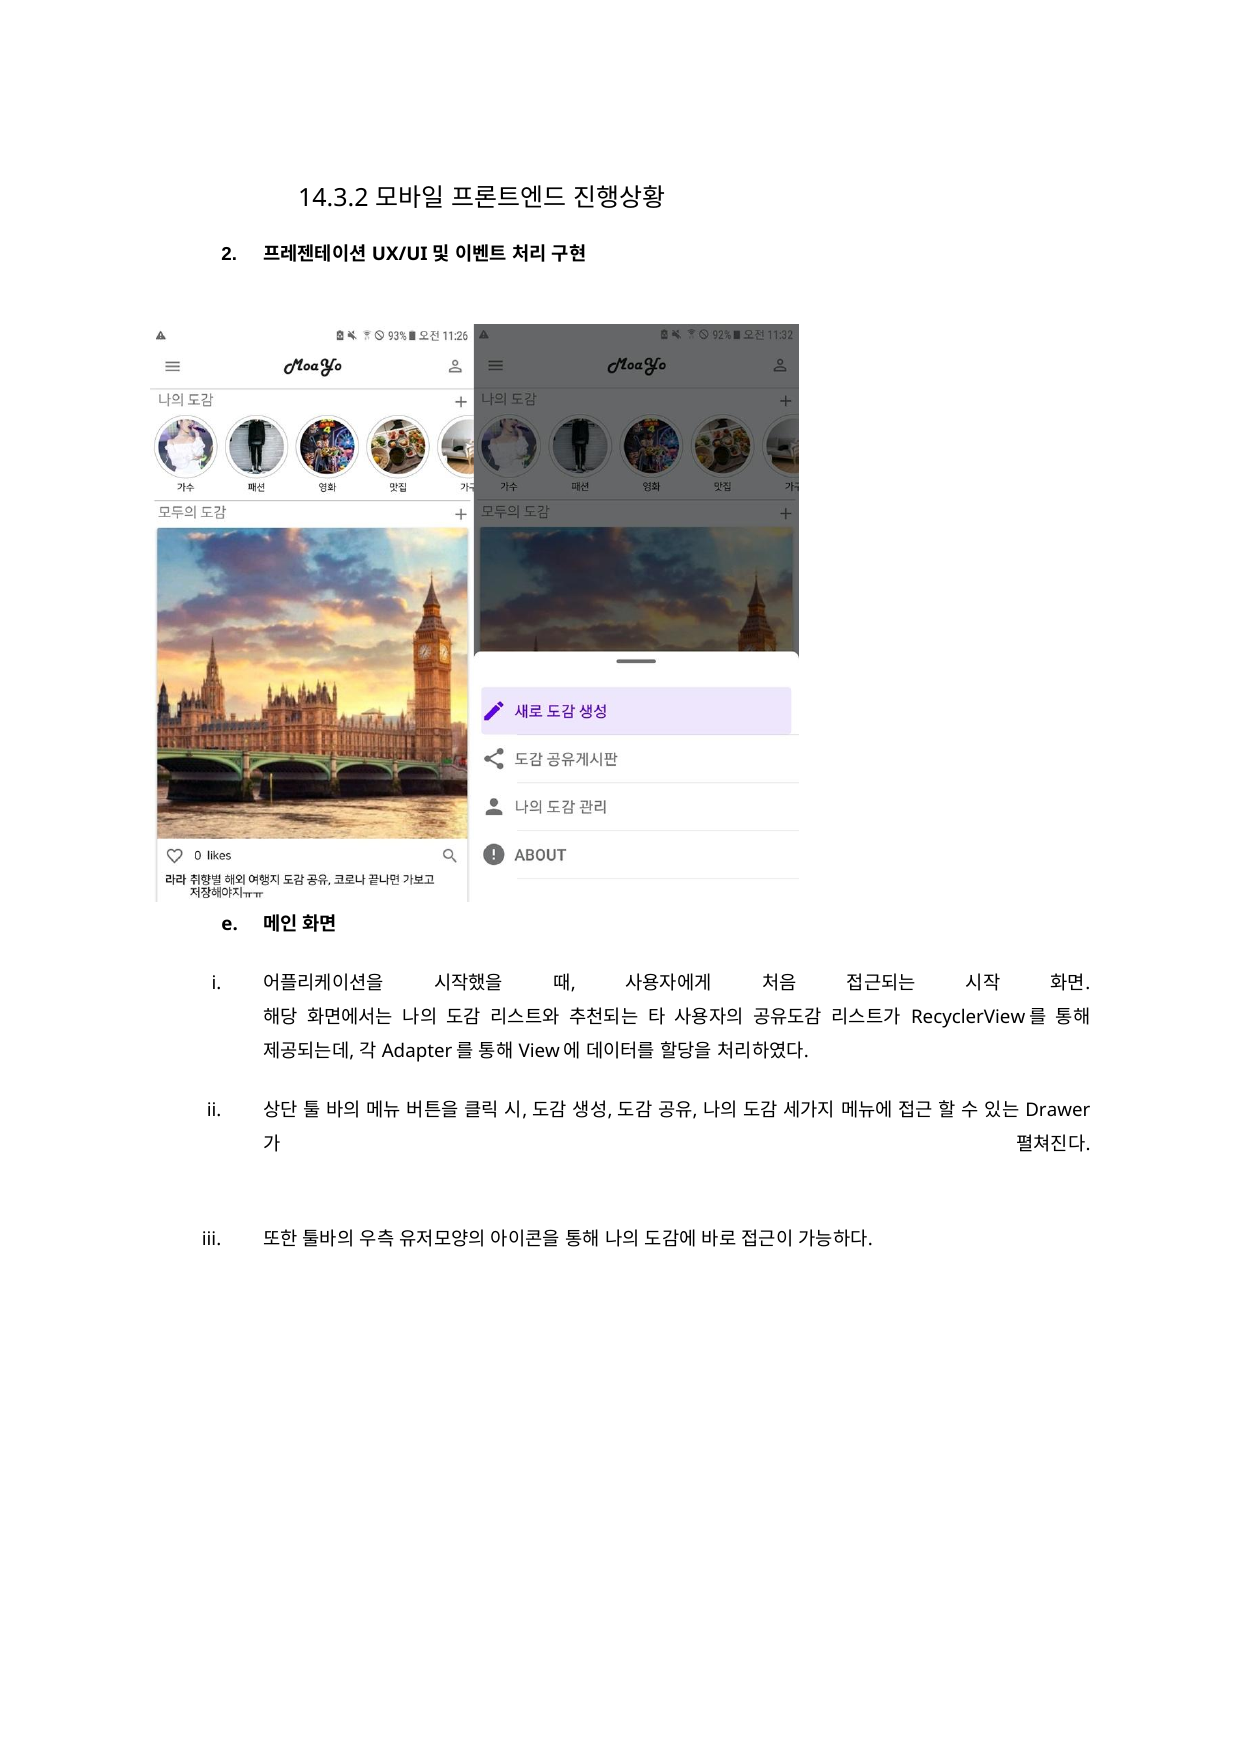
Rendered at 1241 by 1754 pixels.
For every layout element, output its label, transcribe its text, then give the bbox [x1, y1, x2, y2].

list 메인 화면 [221, 909, 1090, 936]
picture [150, 324, 799, 902]
subtitle 모바일 프론트엔드 진행상황 [298, 177, 1090, 213]
list 상단 툴 바의 메뉴 버튼을 클릭 시, 도감 생성, 도감 공유, 나의 도감 세가지 메뉴에 접근 할 수 있는 Drawer가 펼쳐진다. [221, 1095, 1090, 1191]
list 어플리케이션을 시작했을 때, 사용자에게 처음 접근되는 시작 화면. 해당 화면에서는 나의 도감 리스트와 추천되는 타 사용자의 공유도감 리스트가 RecyclerView를 통해 제공되는데, 각 Adapter를 통해 View에 데이터를 할당을 처리하였다. [221, 968, 1090, 1063]
list 또한 툴바의 우측 유저모양의 아이콘을 통해 나의 도감에 바로 접근이 가능하다. [221, 1223, 1090, 1251]
